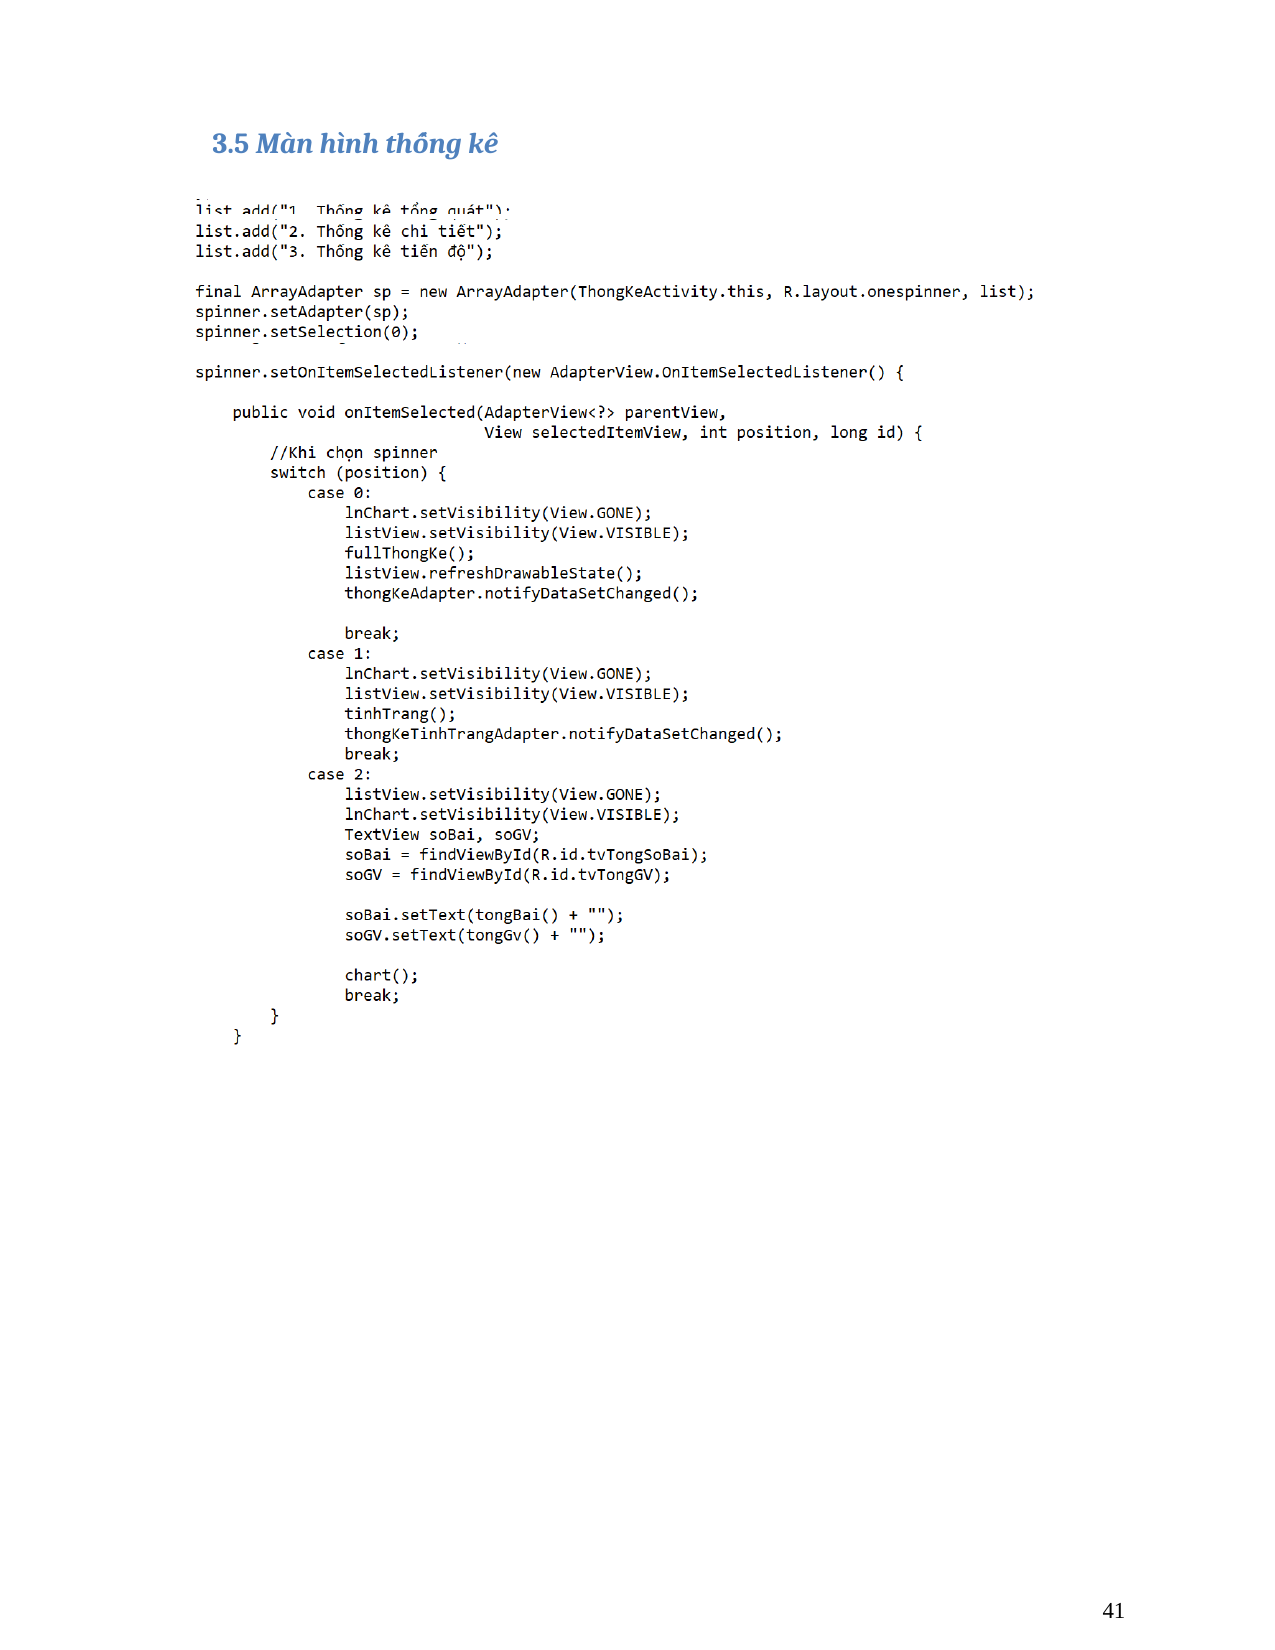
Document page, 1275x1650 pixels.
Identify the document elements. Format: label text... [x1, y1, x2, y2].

subtitle 3.5 Màn hình thống kê [137, 127, 1125, 161]
picture [137, 199, 1122, 1065]
